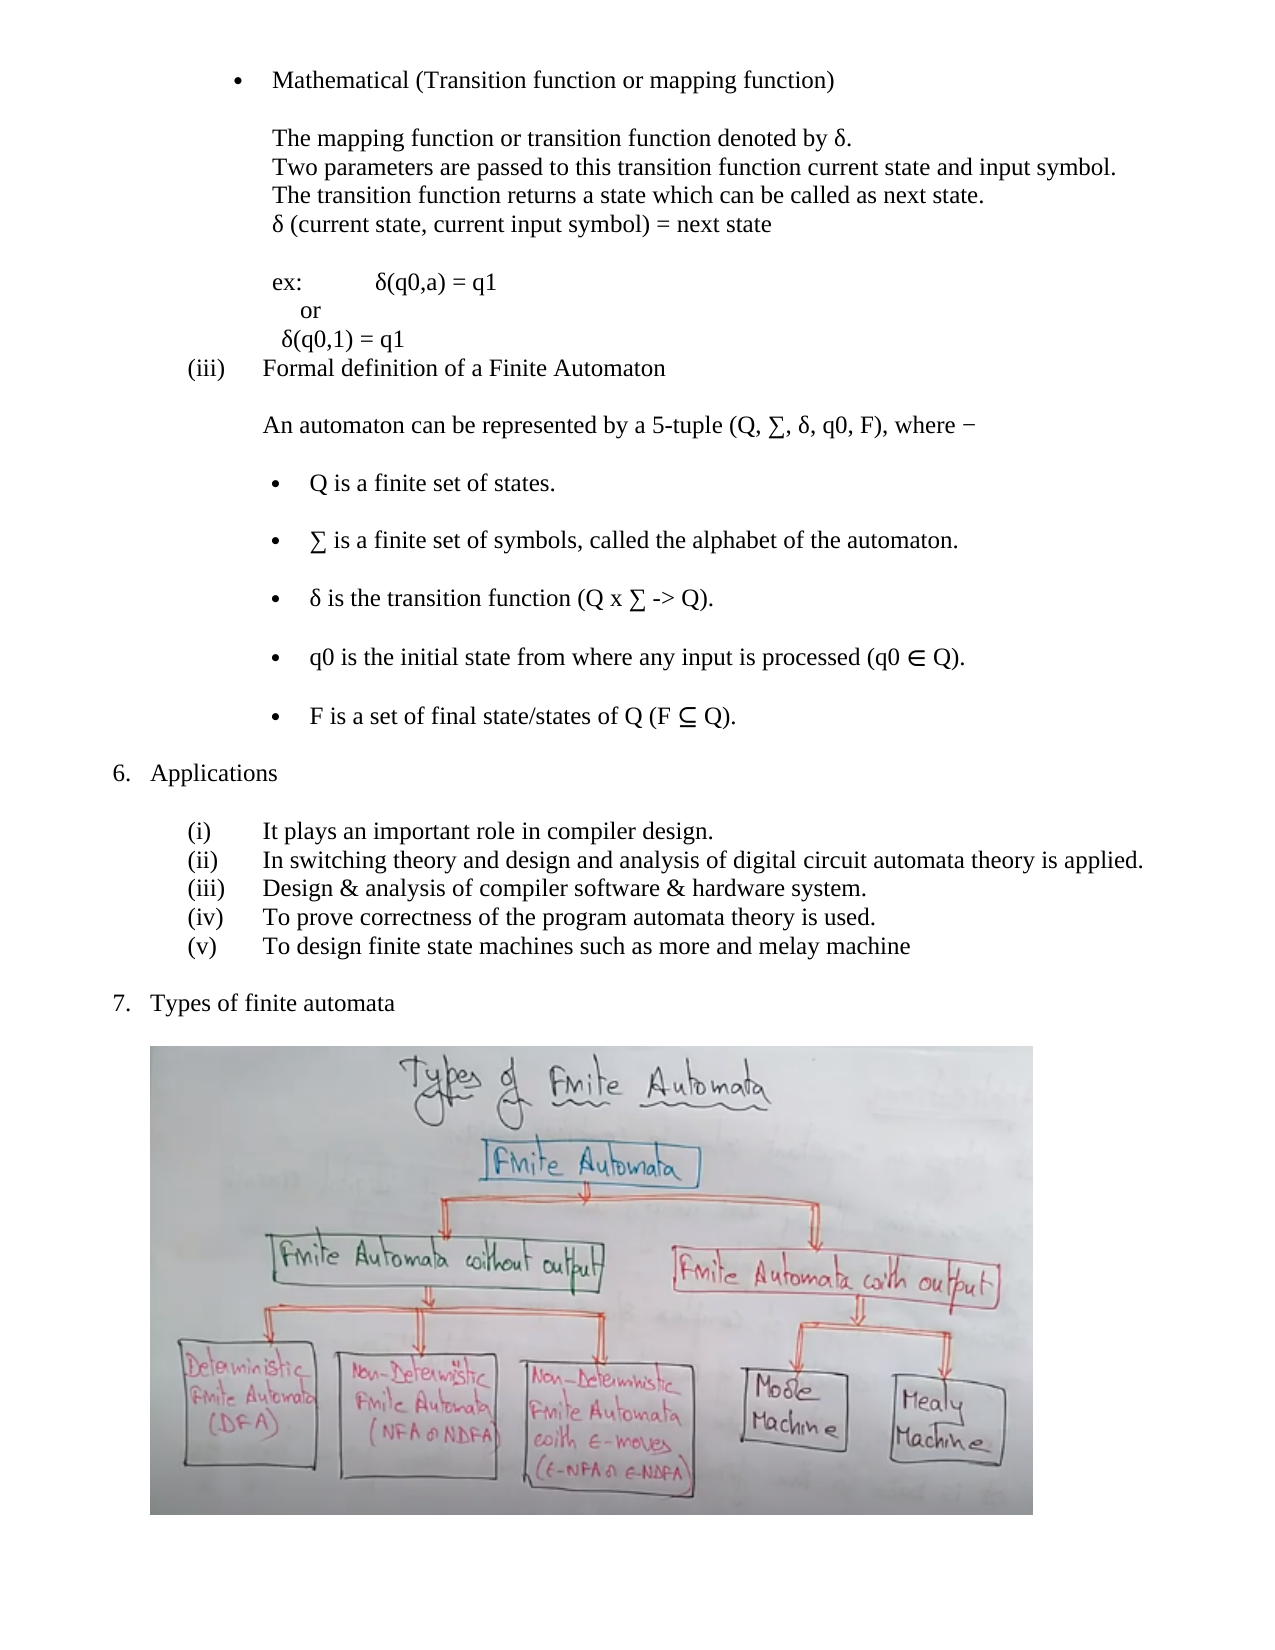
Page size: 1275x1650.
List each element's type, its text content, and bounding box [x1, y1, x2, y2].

list or [272, 296, 1200, 324]
list To prove correctness of the program automata theory is used. [187, 902, 1200, 931]
list Design & analysis of compiler software & hardware system. [187, 873, 1200, 902]
list Two parameters are passed to this transition function current state and input symbol. [272, 152, 1200, 181]
list An automaton can be represented by a 5-tuple (Q, ∑, δ, q0, F), where − [187, 411, 1200, 439]
list δ is the transition function (Q x ∑ -> Q). [272, 583, 1200, 612]
list Mathematical (Transition function or mapping function) [234, 66, 1200, 94]
list ∑ is a finite set of symbols, called the alphabet of the automaton. [272, 526, 1200, 554]
list To design finite state machines such as more and melay machine [187, 931, 1200, 960]
list F is a set of final state/states of Q (F ⊆ Q). [272, 699, 1200, 730]
list Applications [112, 758, 1200, 787]
list The transition function returns a state which can be called as next state. [272, 181, 1200, 209]
list Formal definition of a Finite Automaton [187, 353, 1200, 382]
list ex: δ(q0,a) = q1 [272, 267, 1200, 296]
list Q is a finite set of states. [272, 468, 1200, 497]
list δ(q0,1) = q1 [272, 324, 1200, 353]
list It plays an important role in compiler design. [187, 816, 1200, 845]
list Types of finite automata [112, 988, 1200, 1017]
list The mapping function or transition function denoted by δ. [272, 123, 1200, 152]
list In switching theory and design and analysis of digital circuit automata theory is applied. [187, 845, 1200, 873]
list q0 is the initial state from where any input is processed (q0 ∈ Q). [272, 641, 1200, 671]
list δ (current state, current input symbol) = next state [272, 209, 1200, 238]
